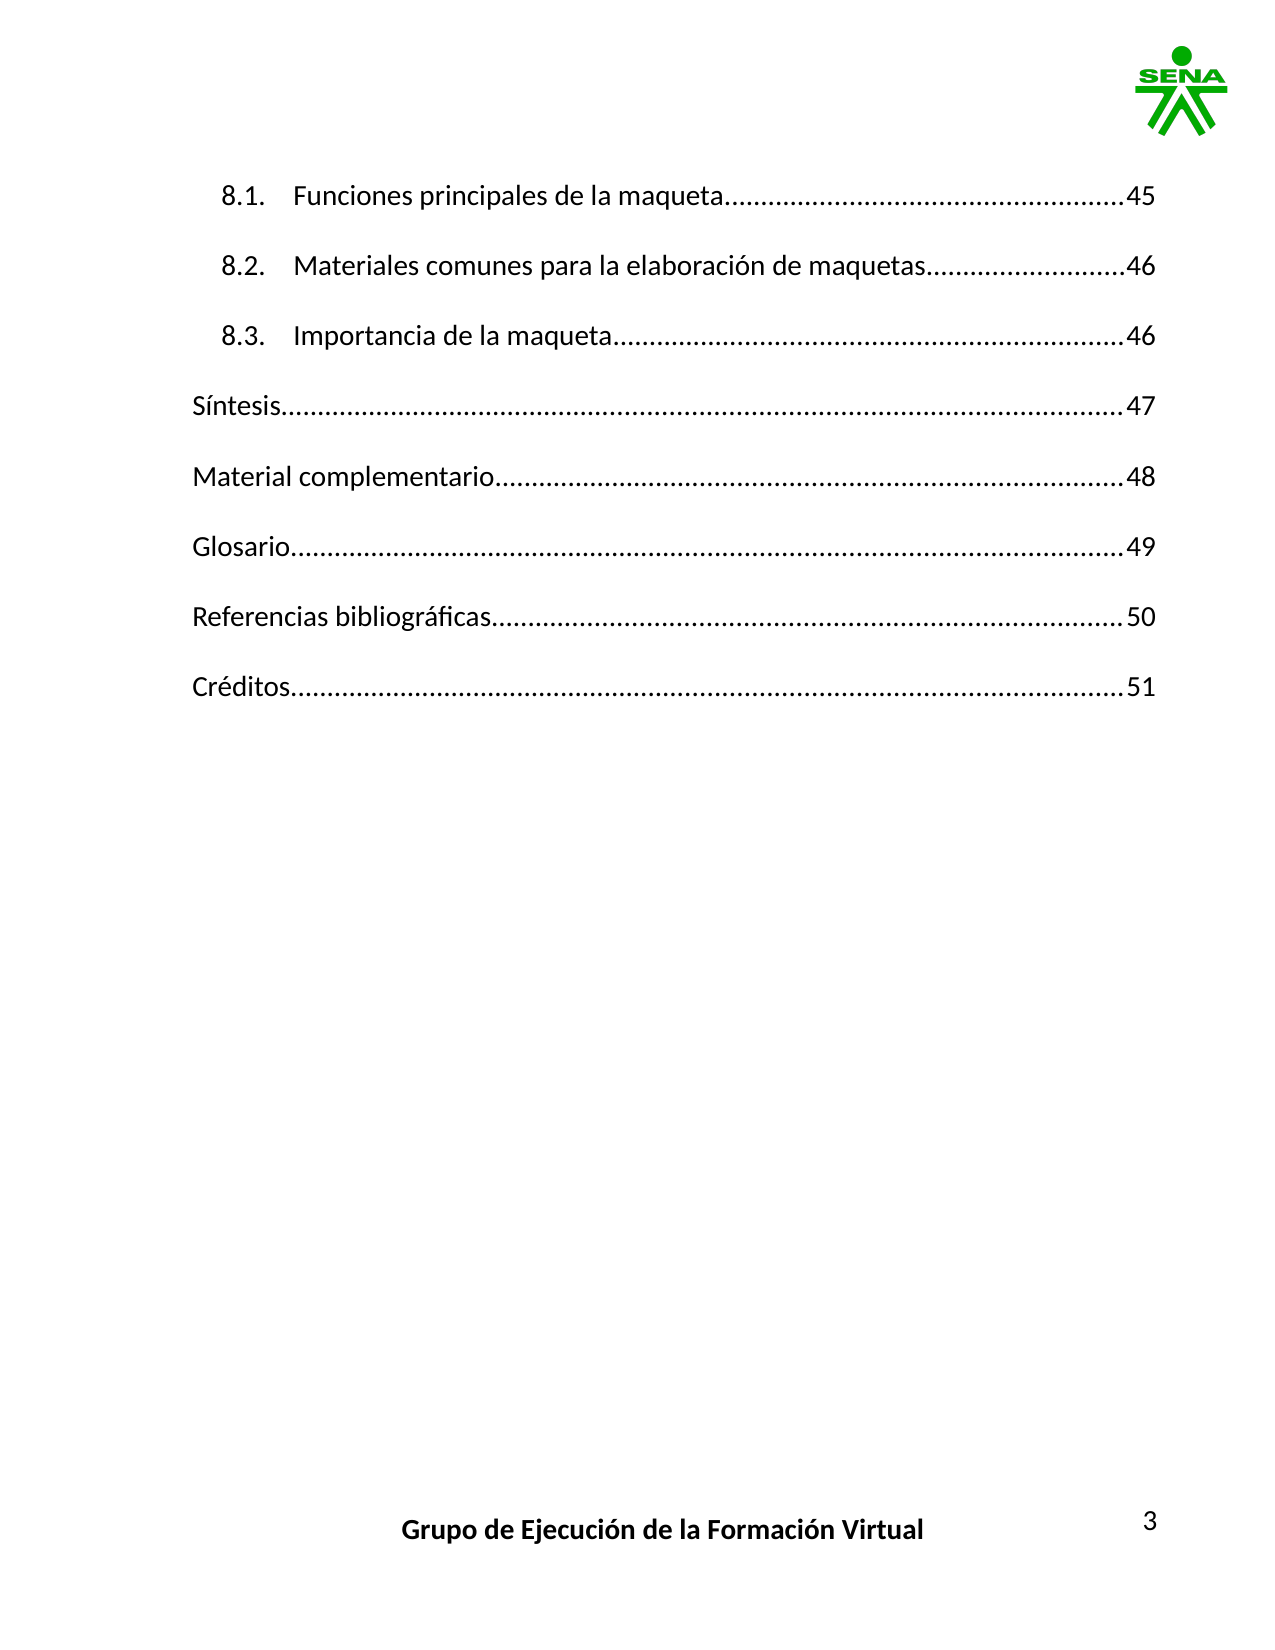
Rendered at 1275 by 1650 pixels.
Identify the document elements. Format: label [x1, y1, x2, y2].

picture [1135, 46, 1228, 136]
